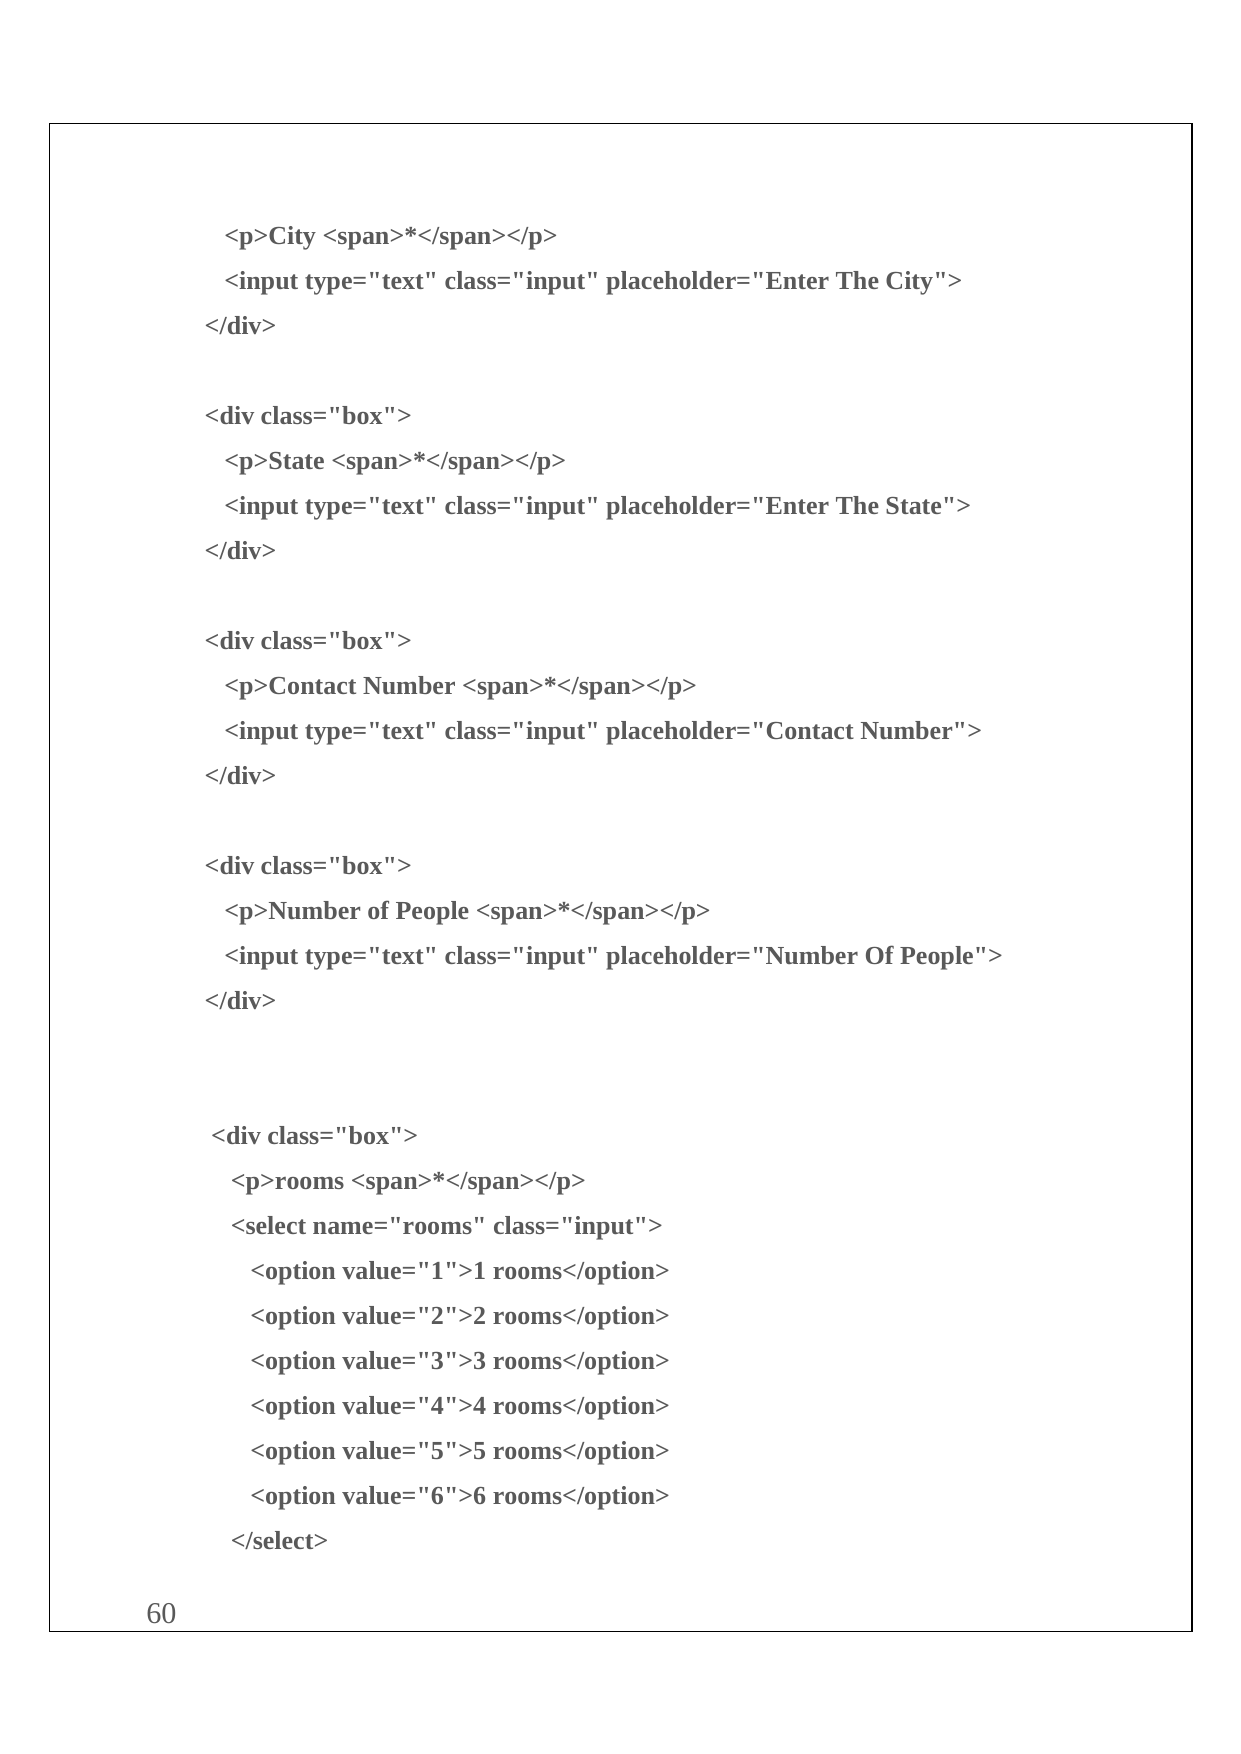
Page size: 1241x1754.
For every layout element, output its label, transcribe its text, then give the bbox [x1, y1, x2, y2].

text <div class="box"> [146, 625, 1213, 655]
text </div> [146, 760, 1213, 790]
text <input type="text" class="input" placeholder="Enter The State"> [146, 490, 1213, 520]
text <input type="text" class="input" placeholder="Enter The City"> [146, 265, 1213, 295]
text <p>Number of People <span>*</span></p> [146, 895, 1213, 925]
text <select name="rooms" class="input"> [146, 1210, 1213, 1240]
text <p>rooms <span>*</span></p> [146, 1165, 1213, 1195]
text <option value="6">6 rooms</option> [146, 1480, 1213, 1510]
text <input type="text" class="input" placeholder="Contact Number"> [146, 715, 1213, 745]
text <option value="1">1 rooms</option> [146, 1255, 1213, 1285]
text <div class="box"> [146, 1120, 1213, 1150]
text <option value="3">3 rooms</option> [146, 1345, 1213, 1375]
text <option value="4">4 rooms</option> [146, 1390, 1213, 1420]
text </select> [146, 1525, 1213, 1555]
text <p>City <span>*</span></p> [146, 220, 1213, 250]
text <div class="box"> [146, 850, 1213, 880]
text <div class="box"> [146, 400, 1213, 430]
text <option value="2">2 rooms</option> [146, 1300, 1213, 1330]
text </div> [146, 535, 1213, 565]
text <p>Contact Number <span>*</span></p> [146, 670, 1213, 700]
text <p>State <span>*</span></p> [146, 445, 1213, 475]
text <input type="text" class="input" placeholder="Number Of People"> [146, 940, 1213, 970]
text <option value="5">5 rooms</option> [146, 1435, 1213, 1465]
text </div> [146, 310, 1213, 340]
text </div> [146, 985, 1213, 1015]
